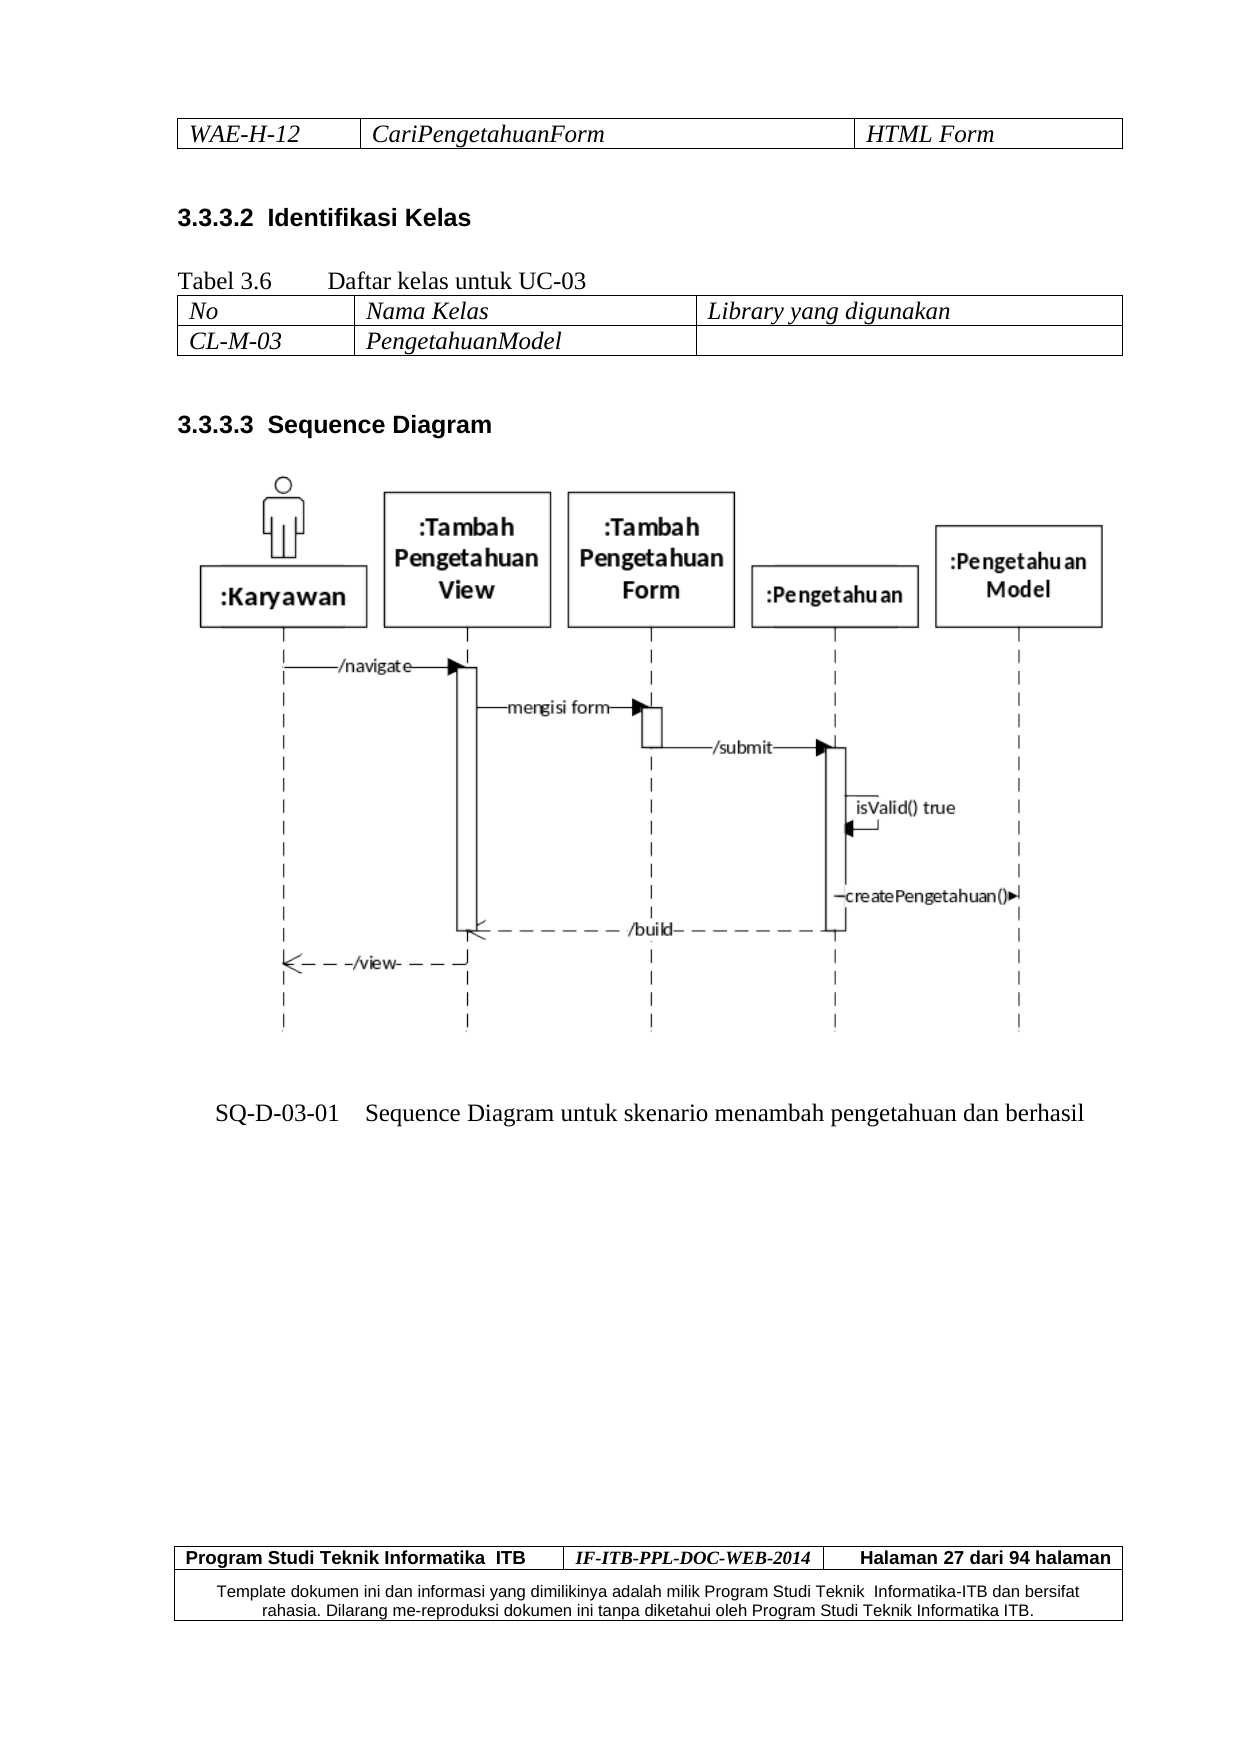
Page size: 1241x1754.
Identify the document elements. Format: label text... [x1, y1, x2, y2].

table_header Nama Kelas [355, 296, 696, 325]
subtitle Sequence Diagram [177, 409, 1122, 438]
subtitle Identifikasi Kelas [177, 203, 1122, 231]
table_cell CariPengetahuanForm [361, 119, 854, 148]
text SQ-D-03-01 Sequence Diagram untuk skenario menambah pengetahuan dan berhasil [177, 473, 1122, 1127]
table_cell WAE-H-12 [178, 119, 360, 148]
table_cell [697, 326, 1122, 355]
table_header No [178, 296, 354, 325]
table_cell PengetahuanModel [355, 326, 696, 355]
table_cell HTML Form [855, 119, 1122, 148]
table_cell CL-M-03 [178, 326, 354, 355]
table_header Library yang digunakan [697, 296, 1122, 325]
text Tabel 3.6 Daftar kelas untuk UC-03 [177, 266, 1122, 295]
